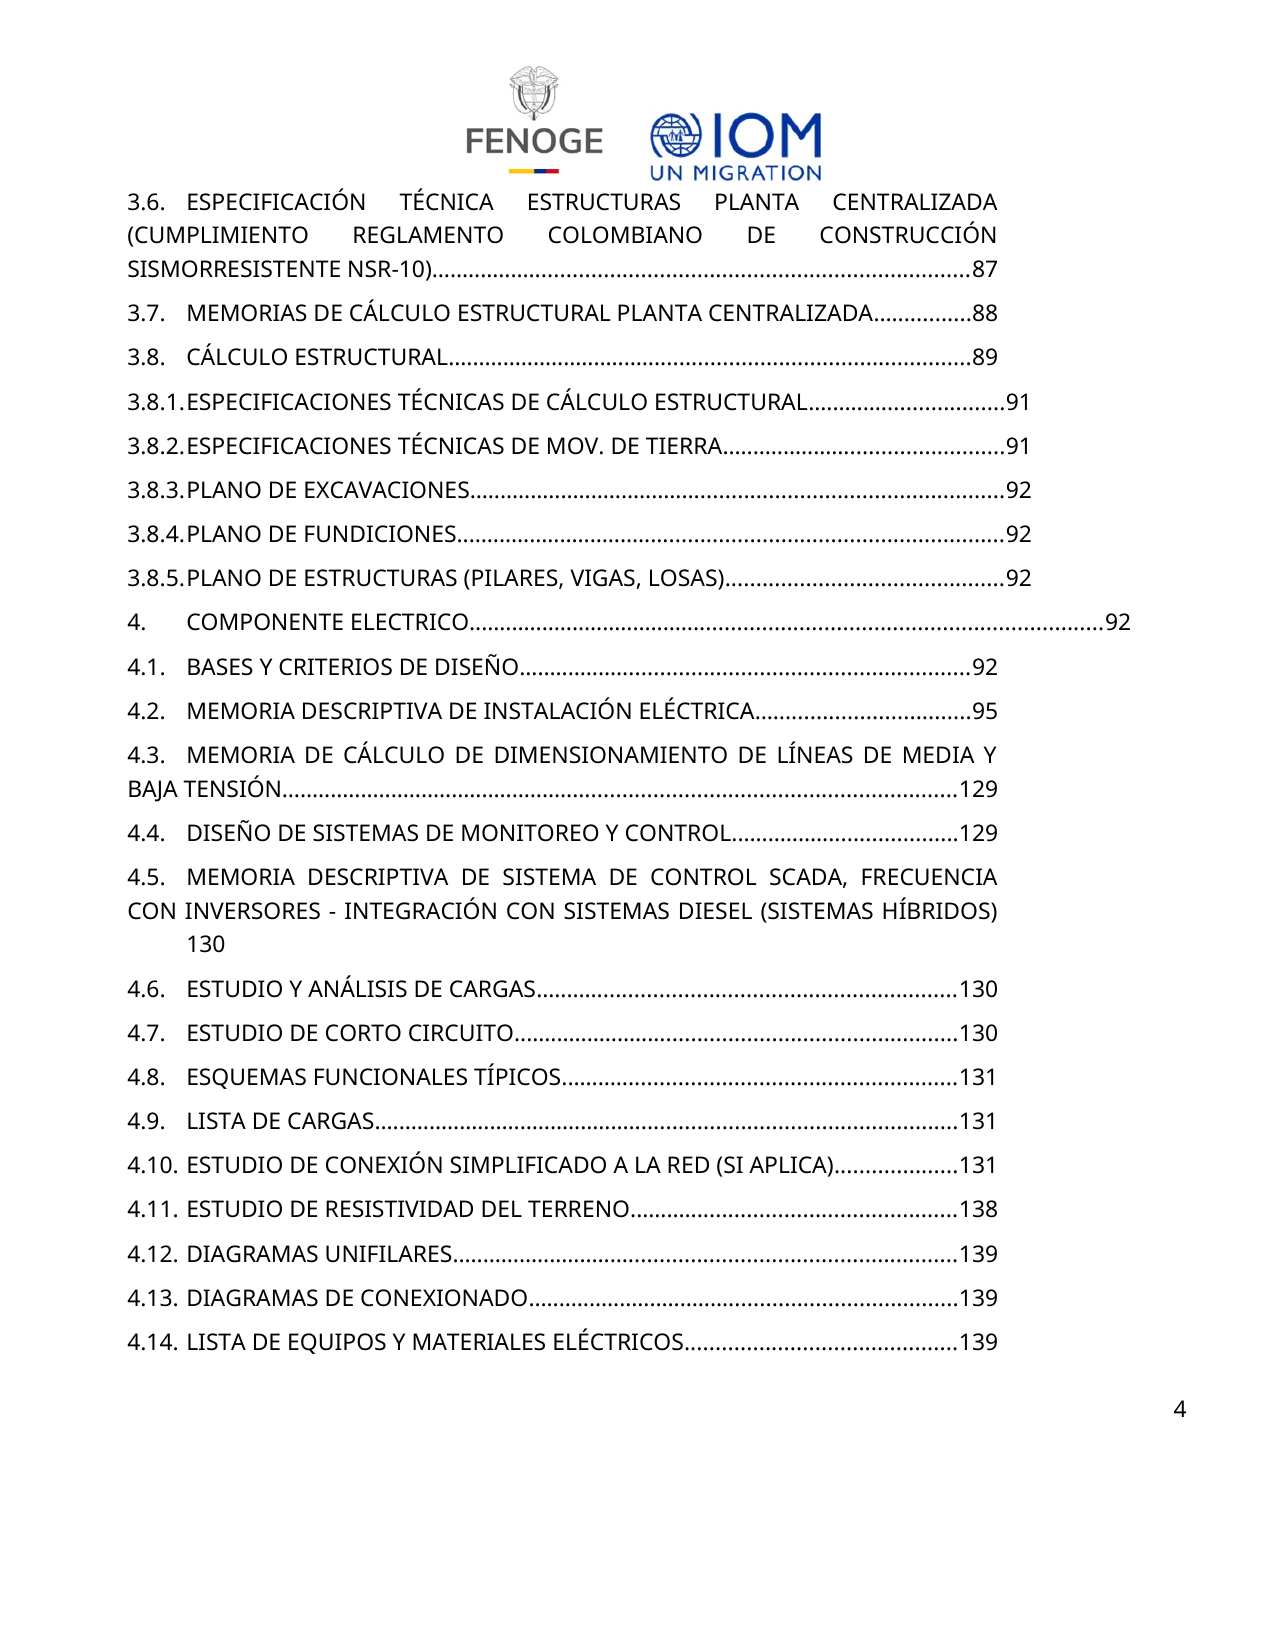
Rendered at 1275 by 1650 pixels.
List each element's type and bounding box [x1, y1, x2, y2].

picture [646, 111, 825, 182]
picture [450, 60, 622, 179]
